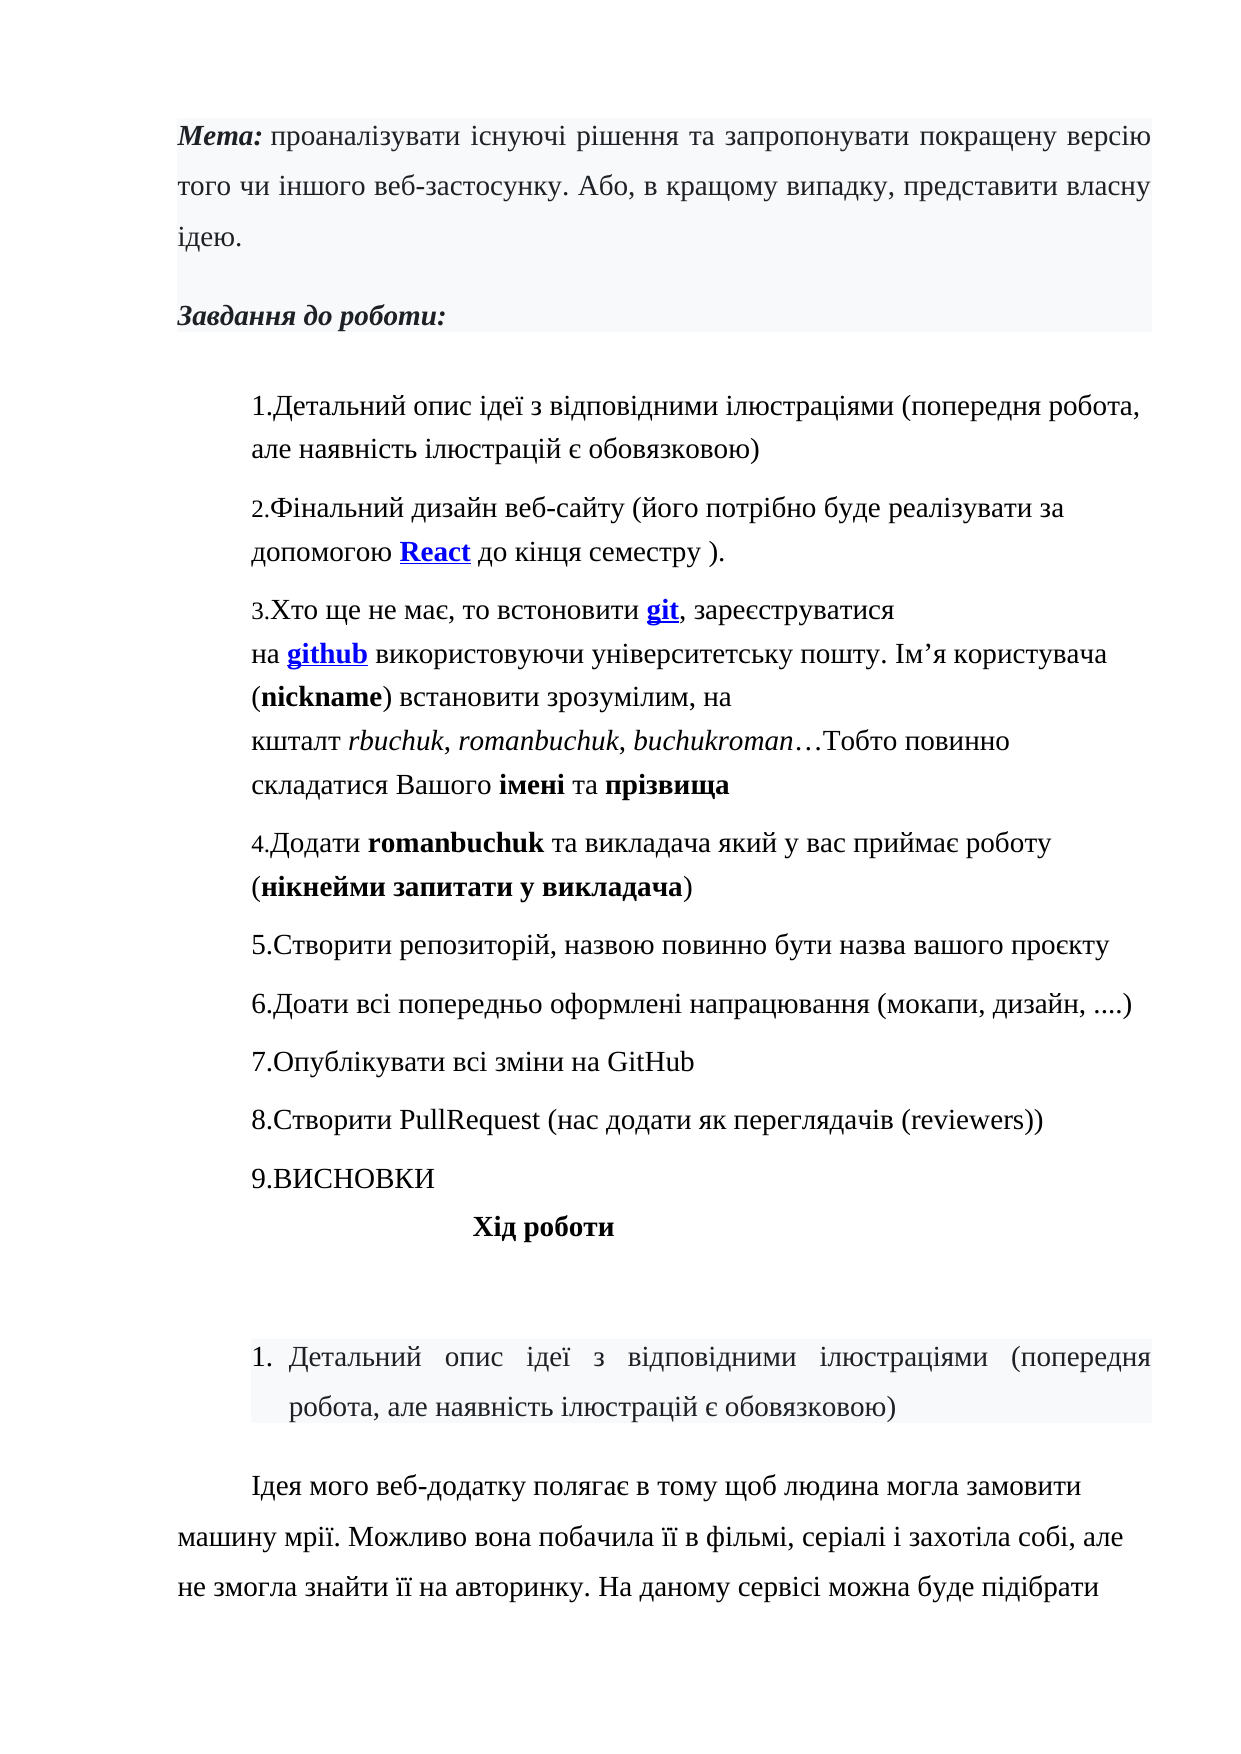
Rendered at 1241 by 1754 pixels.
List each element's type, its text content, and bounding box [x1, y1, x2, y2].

text Завдання до роботи: [177, 298, 1152, 332]
list Створити PullRequest (нас додати як переглядачів (reviewers)) [251, 1092, 1152, 1136]
list Детальний опис ідеї з відповідними ілюстраціями (попередня робота, але наявність ілюстрацій є обовязковою) [251, 1339, 1152, 1423]
text Хід роботи [472, 1209, 1152, 1242]
list Фінальний дизайн веб-сайту (його потрібно буде реалізувати за допомогою React до кінця семестру ). [251, 480, 1152, 567]
list Створити репозиторій, назвою повинно бути назва вашого проєкту [251, 917, 1152, 961]
text Мета: проаналізувати існуючі рішення та запропонувати покращену версію того чи іншого веб-застосунку. Або, в кращому випадку, представити власну ідею. [177, 118, 1152, 252]
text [177, 1468, 1152, 1603]
list Доати всі попередньо оформлені напрацювання (мокапи, дизайн, ....) [251, 976, 1152, 1019]
list ВИСНОВКИ [251, 1151, 1152, 1194]
list Детальний опис ідеї з відповідними ілюстраціями (попередня робота, але наявність ілюстрацій є обовязковою) [251, 378, 1152, 465]
list Додати romanbuchuk та викладача який у вас приймає роботу (нікнейми запитати у викладача) [251, 815, 1152, 903]
list Хто ще не має, то встоновити git, зареєструватися на github використовуючи університетську пошту. Ім’я користувача (nickname) встановити зрозумілим, на кшталт rbuchuk, romanbuchuk, buchukroman…Тобто повинно складатися Вашого імені та прізвища [251, 582, 1152, 801]
list Опублікувати всі зміни на GitHub [251, 1034, 1152, 1078]
